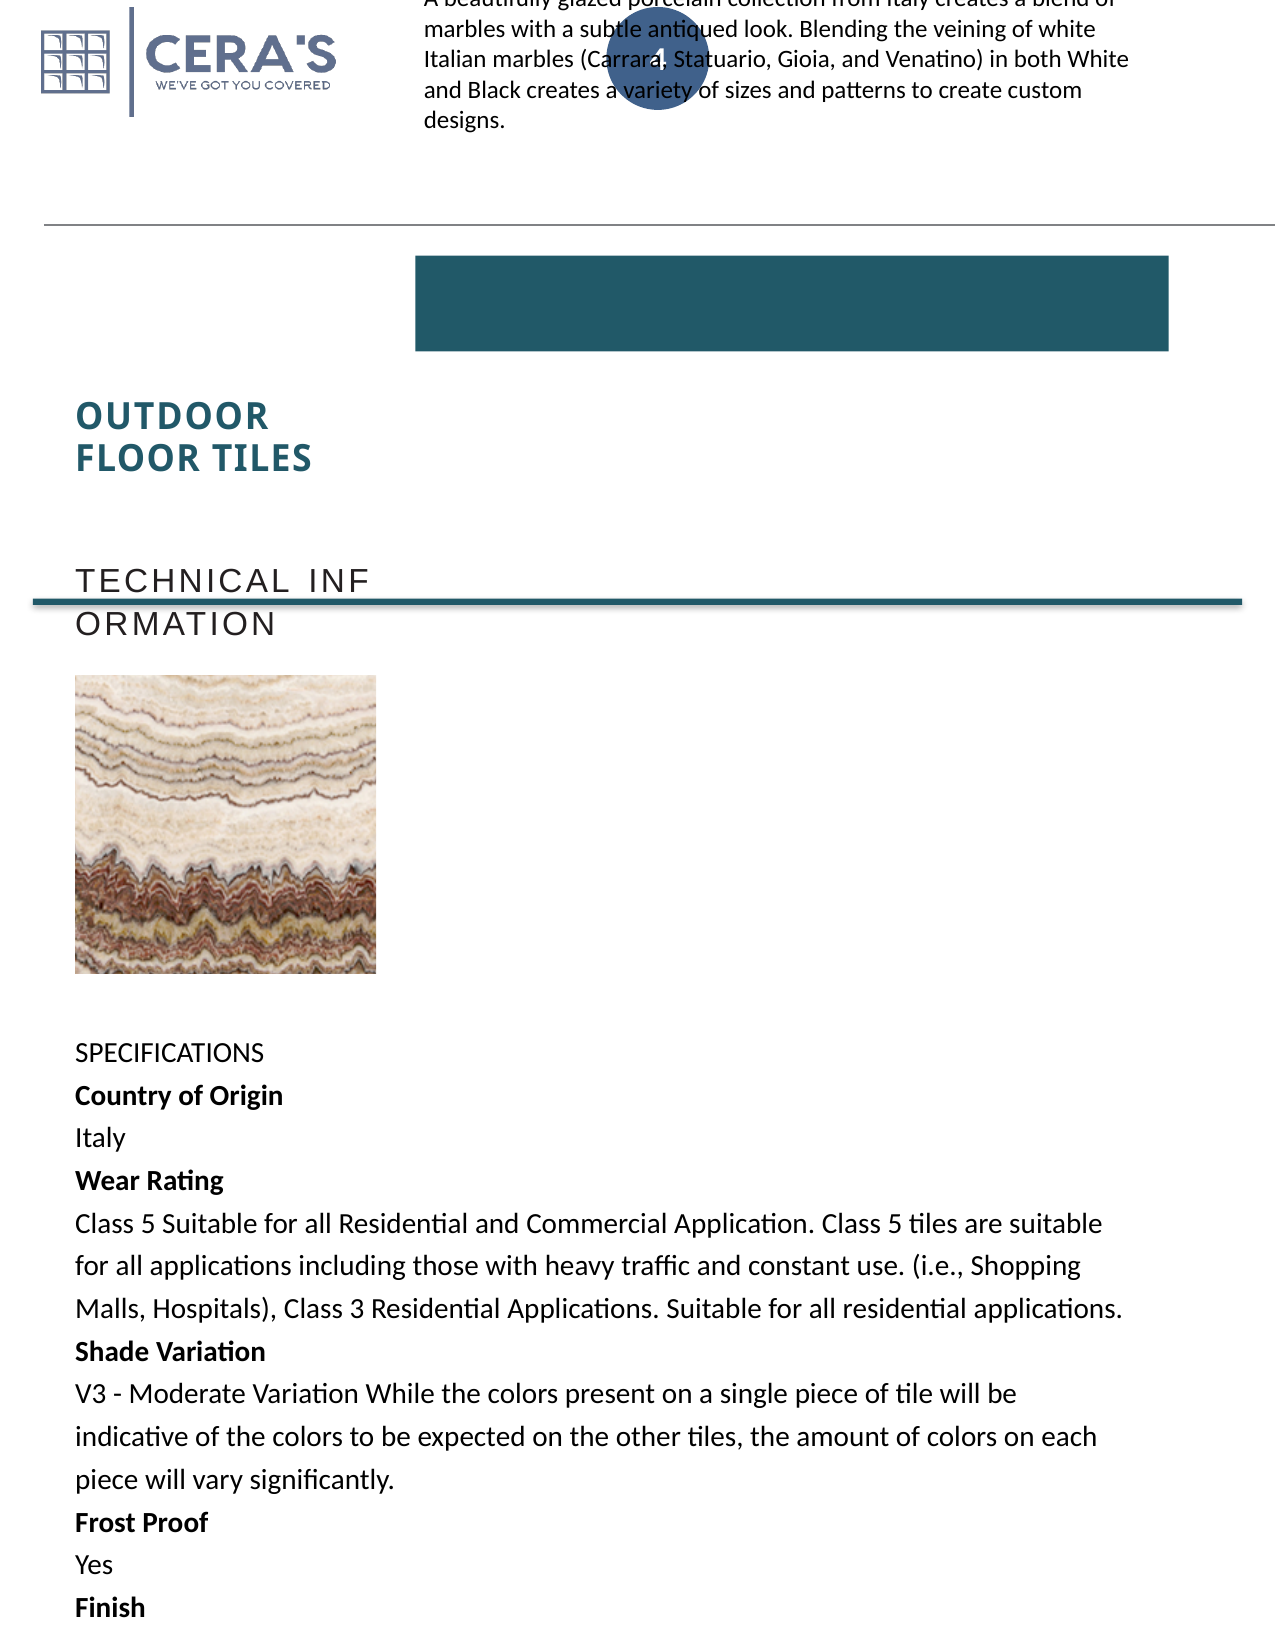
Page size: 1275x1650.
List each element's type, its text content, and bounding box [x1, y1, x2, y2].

text Finish [75, 1583, 1134, 1626]
text Frost Proof [75, 1498, 1134, 1541]
text OUTDOOR FLOOR TILES TECHNICAL INFORMATION [75, 395, 1200, 597]
text V3 - Moderate Variation While the colors present on a single piece of tile will be indicative of the colors to be expected on the other tiles, the amount of colors on each piece will vary significantly. [75, 1370, 1134, 1498]
text Wear Rating [75, 1156, 1134, 1199]
text Country of Origin [75, 1071, 1134, 1113]
text Class 5 Suitable for all Residential and Commercial Application. Class 5 tiles are suitable for all applications including those with heavy traffic and constant use. (i.e., Shopping Malls, Hospitals), Class 3 Residential Applications. Suitable for all residential applications. [75, 1199, 1134, 1327]
text Yes [75, 1541, 1134, 1583]
text OUTDOOR FLOOR TILES TECHNICAL INFORMATION [75, 613, 1200, 644]
picture [75, 675, 377, 974]
text Shade Variation [75, 1327, 1134, 1370]
text SPECIFICATIONS [75, 1028, 1134, 1071]
text Italy [75, 1113, 1134, 1156]
